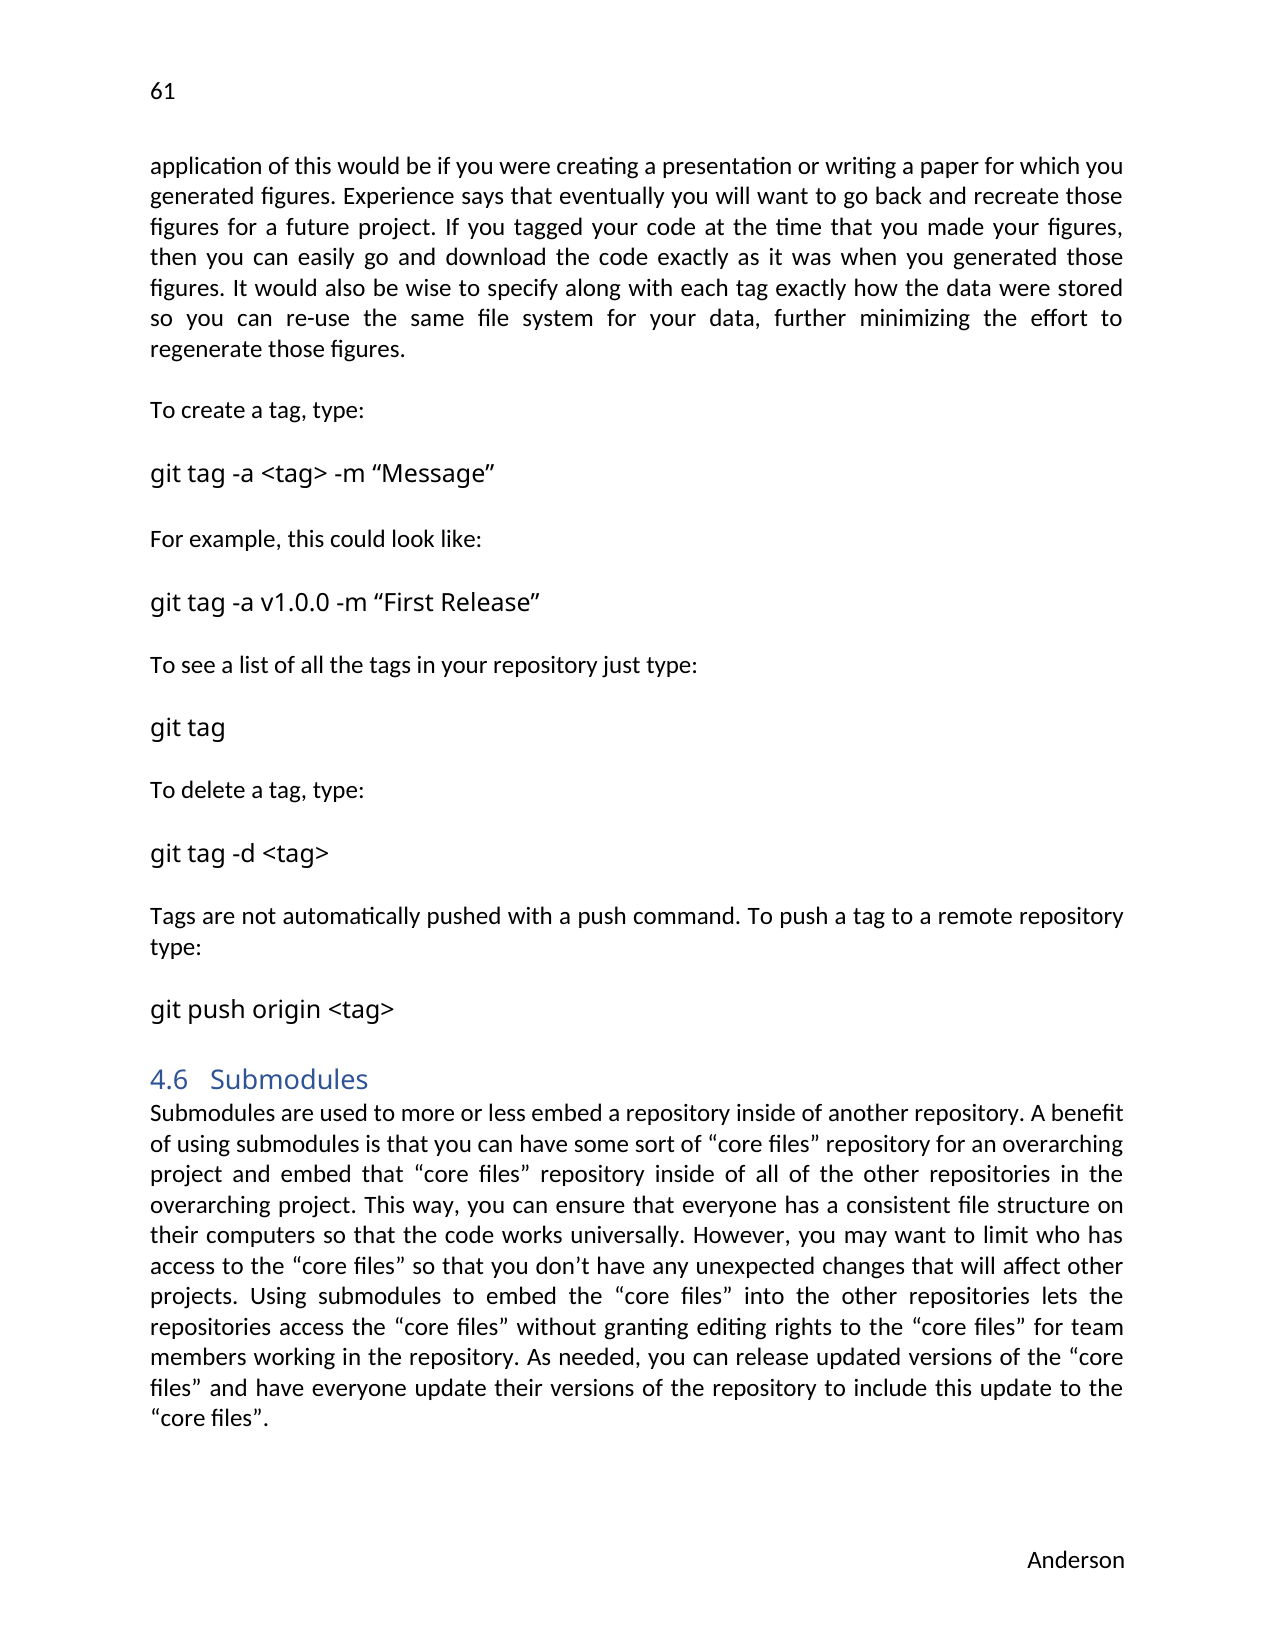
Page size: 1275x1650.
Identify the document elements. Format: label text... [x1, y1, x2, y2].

text For example, this could look like: [150, 523, 1125, 554]
text Submodules are used to more or less embed a repository inside of another repository. A benefit of using submodules is that you can have some sort of “core files” repository for an overarching project and embed that “core files” repository inside of all of the other repositories in the overarching project. This way, you can ensure that everyone has a consistent file structure on their computers so that the code works universally. However, you may want to limit who has access to the “core files” so that you don’t have any unexpected changes that will affect other projects. Using submodules to embed the “core files” into the other repositories lets the repositories access the “core files” without granting editing rights to the “core files” for team members working in the repository. As needed, you can release updated versions of the “core files” and have everyone update their versions of the repository to include this update to the “core files”. [150, 1097, 1125, 1433]
text git tag -a <tag> -m “Message” [150, 455, 1125, 489]
text git push origin <tag> [150, 992, 1125, 1026]
text To delete a tag, type: [150, 774, 1125, 805]
text git tag -d <tag> [150, 836, 1125, 870]
subtitle Submodules [150, 1061, 1125, 1097]
text To create a tag, type: [150, 394, 1125, 425]
text Tags are not automatically pushed with a push command. To push a tag to a remote repository type: [150, 900, 1125, 961]
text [150, 150, 1125, 364]
text To see a list of all the tags in your repository just type: [150, 649, 1125, 679]
text git tag -a v1.0.0 -m “First Release” [150, 584, 1125, 618]
text git tag [150, 710, 1125, 744]
